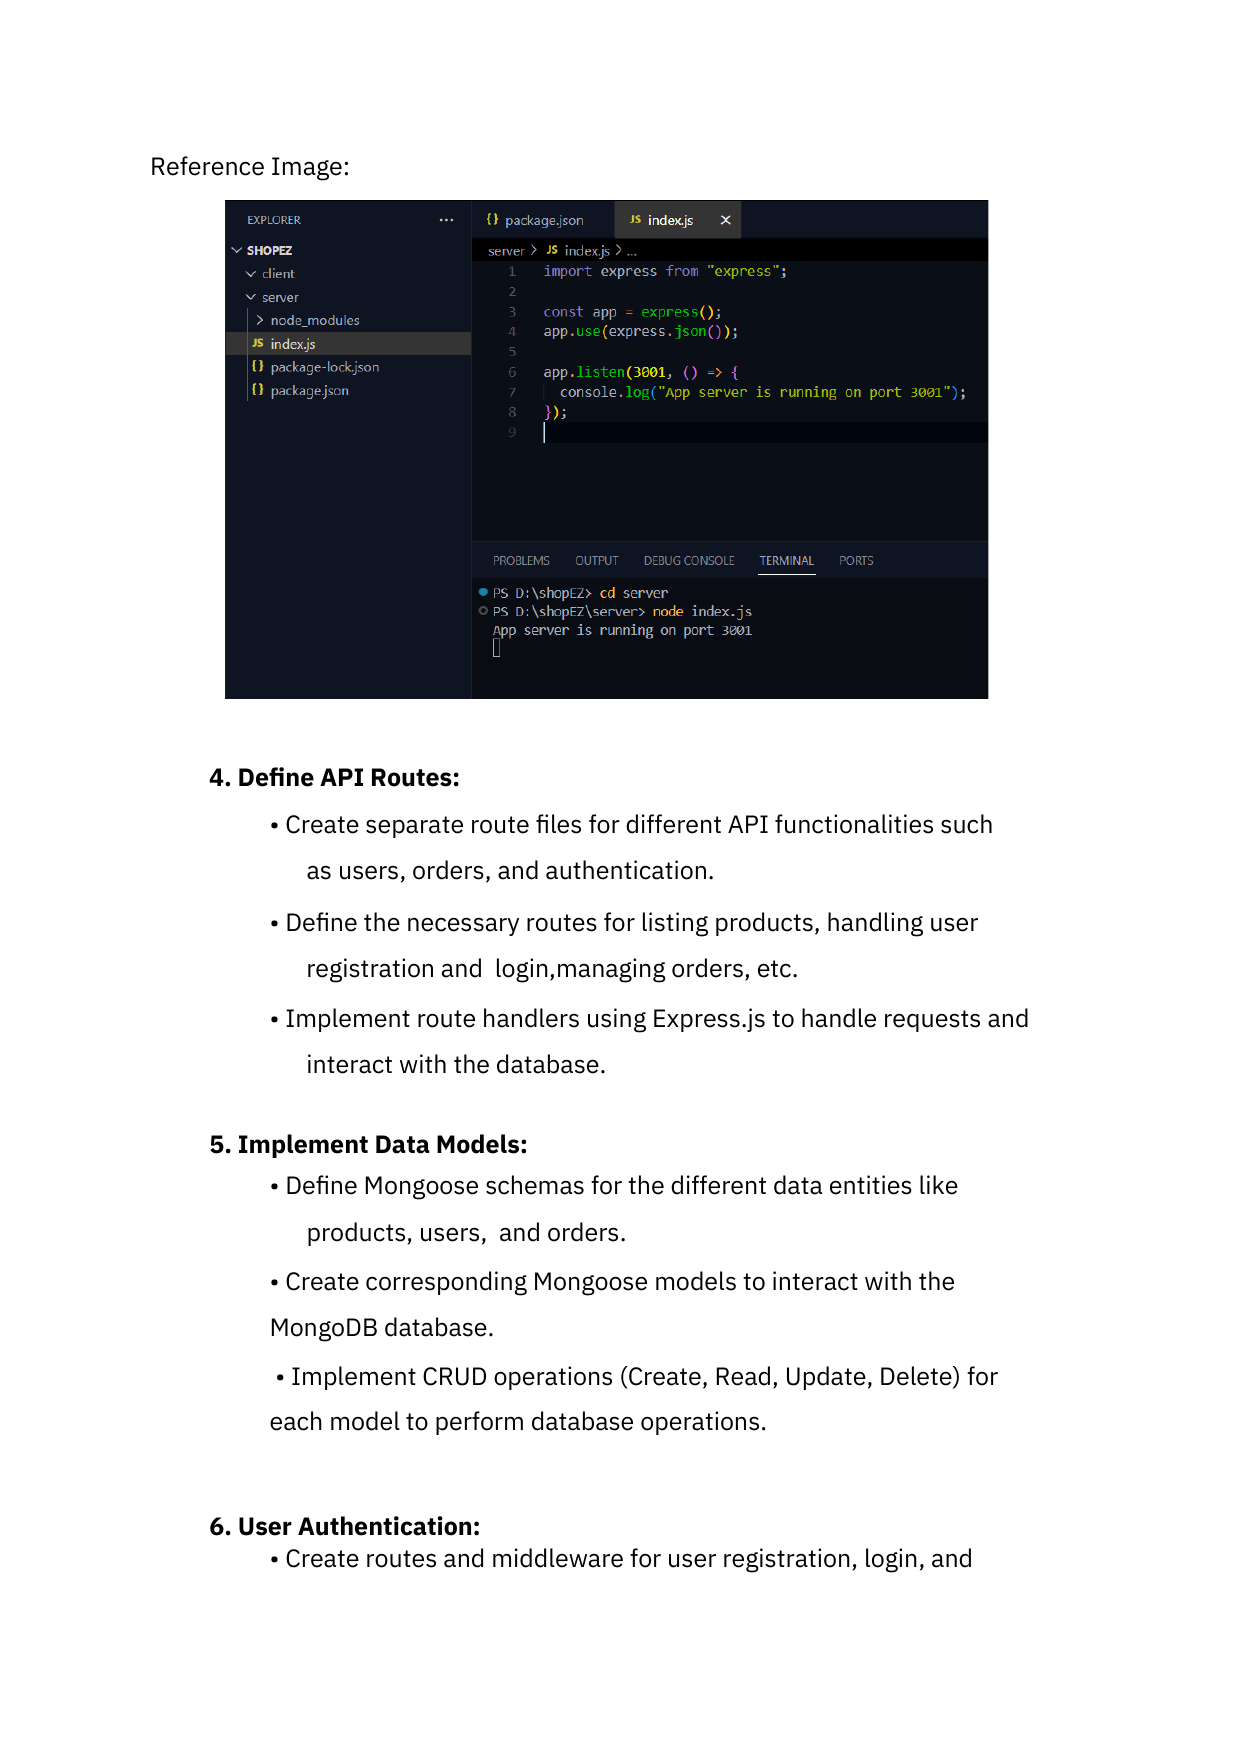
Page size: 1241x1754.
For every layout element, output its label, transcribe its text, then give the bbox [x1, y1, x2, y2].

text • Create corresponding Mongoose models to interact with the MongoDB database. [269, 1265, 1018, 1343]
text • Implement CRUD operations (Create, Read, Update, Delete) for each model to perform database operations. [269, 1359, 1018, 1437]
text • Define the necessary routes for listing products, handling user registration and login,managing orders, etc. [269, 906, 1034, 984]
text 4. Define API Routes: [209, 761, 1090, 793]
text • Create separate route files for different API functionalities such as users, orders, and authentication. [269, 808, 1007, 886]
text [269, 1542, 1033, 1575]
text 6. User Authentication: [209, 1509, 1090, 1542]
text • Implement route handlers using Express.js to handle requests and interact with the database. [269, 1002, 1031, 1081]
text • Define Mongoose schemas for the different data entities like products, users, and orders. [269, 1169, 998, 1248]
text 5. Implement Data Models: [209, 1128, 1090, 1161]
picture [225, 200, 989, 699]
text Reference Image: [150, 150, 1090, 182]
